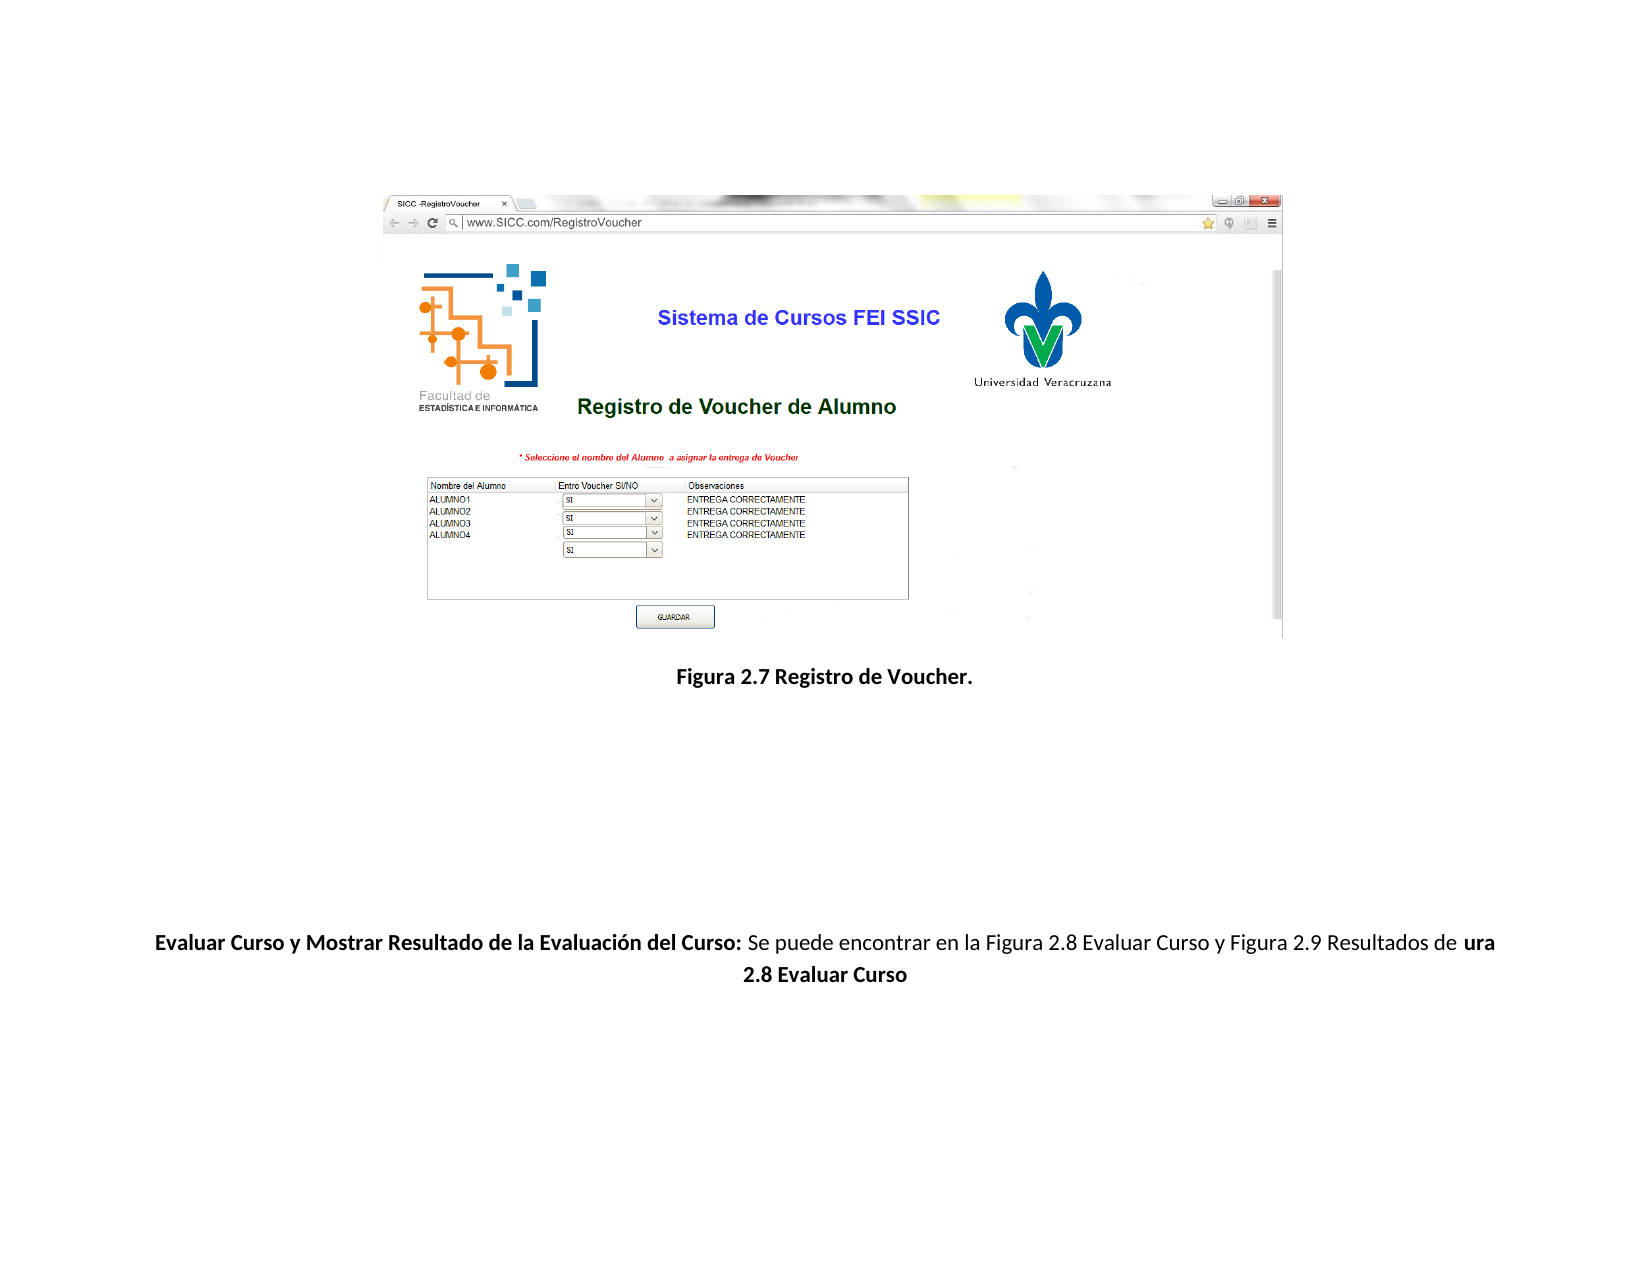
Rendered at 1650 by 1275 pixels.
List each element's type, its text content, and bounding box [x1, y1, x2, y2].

text Figura 2.7 Registro de Voucher. [148, 662, 1502, 691]
text Evaluar Curso y Mostrar Resultado de la Evaluación del Curso: Se puede encontrar en la Figura 2.8 Evaluar Curso y Figura 2.9 Resultados de ura 2.8 Evaluar Curso [148, 928, 1502, 988]
picture [364, 177, 1286, 638]
